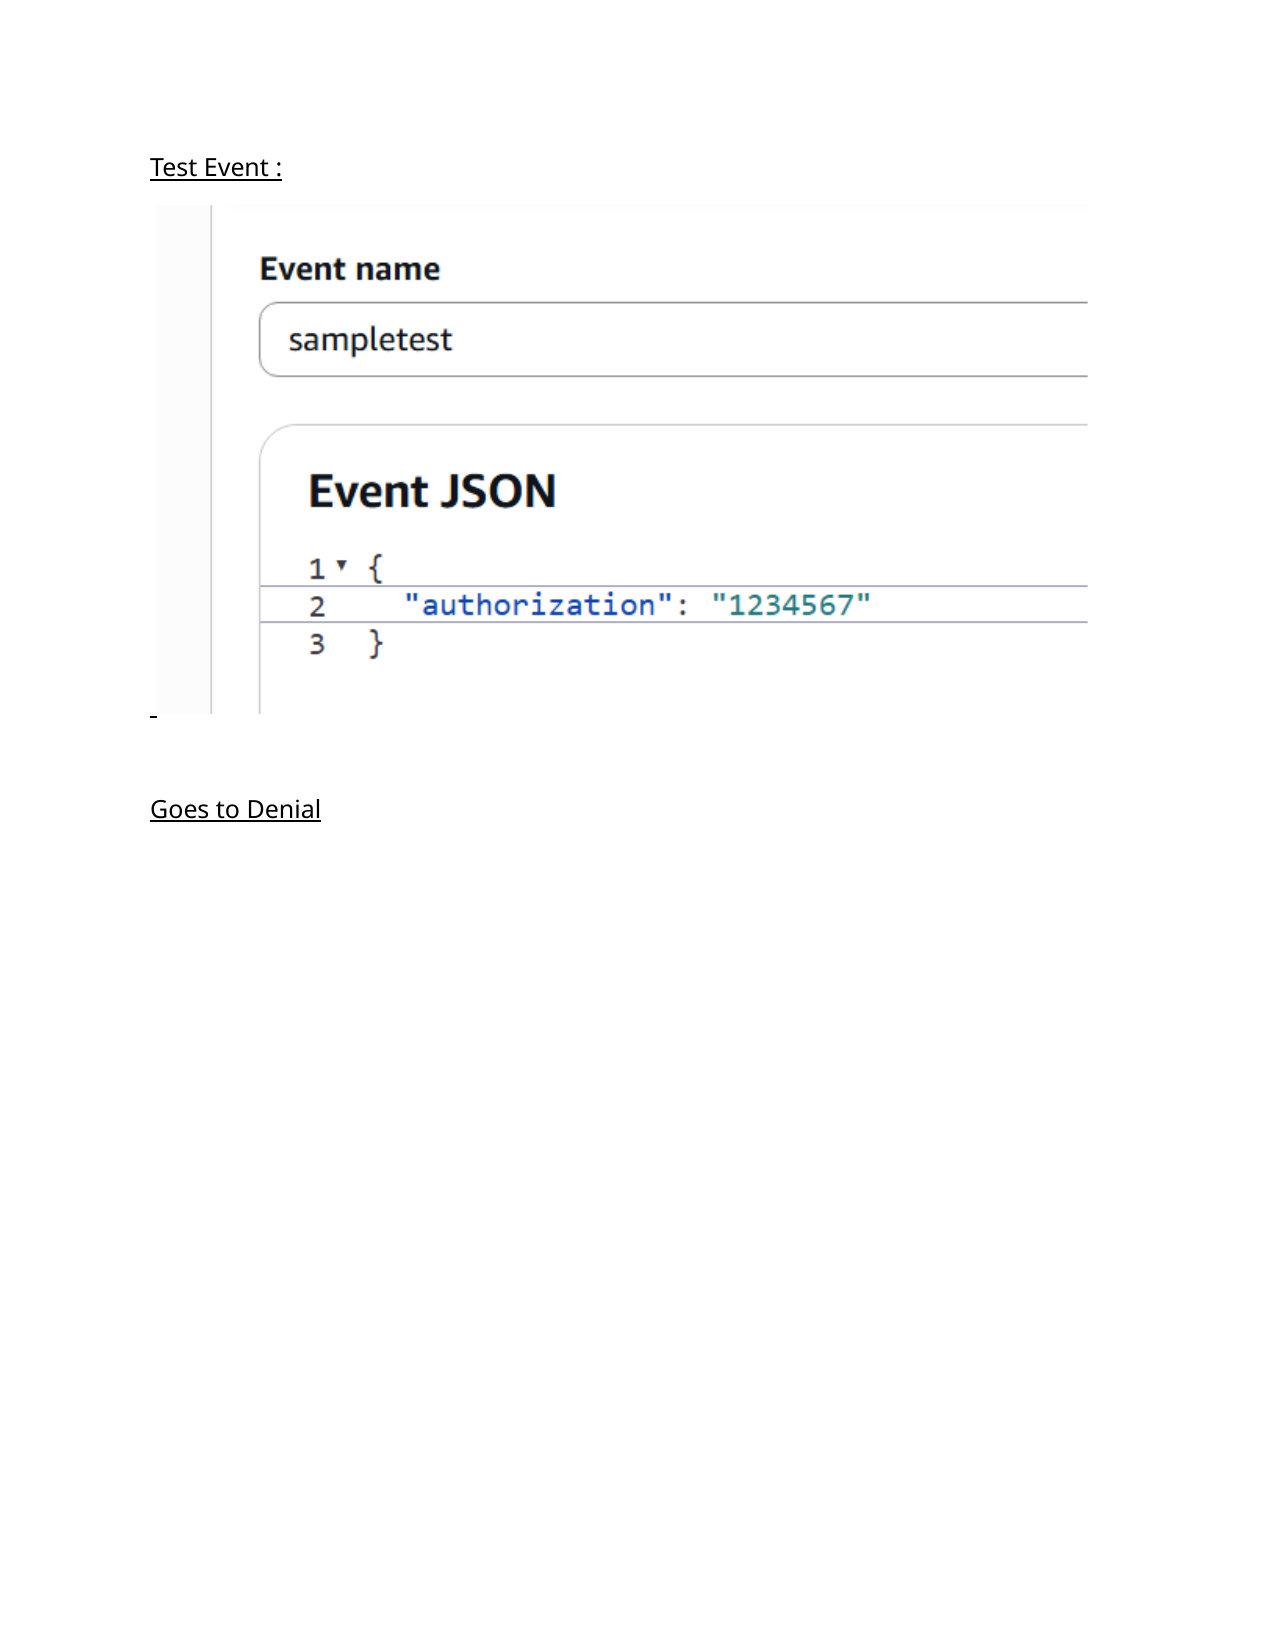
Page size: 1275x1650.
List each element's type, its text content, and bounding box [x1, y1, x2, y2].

picture [156, 205, 1088, 714]
text Test Event : [150, 150, 1125, 184]
text Goes to Denial [150, 791, 1125, 825]
